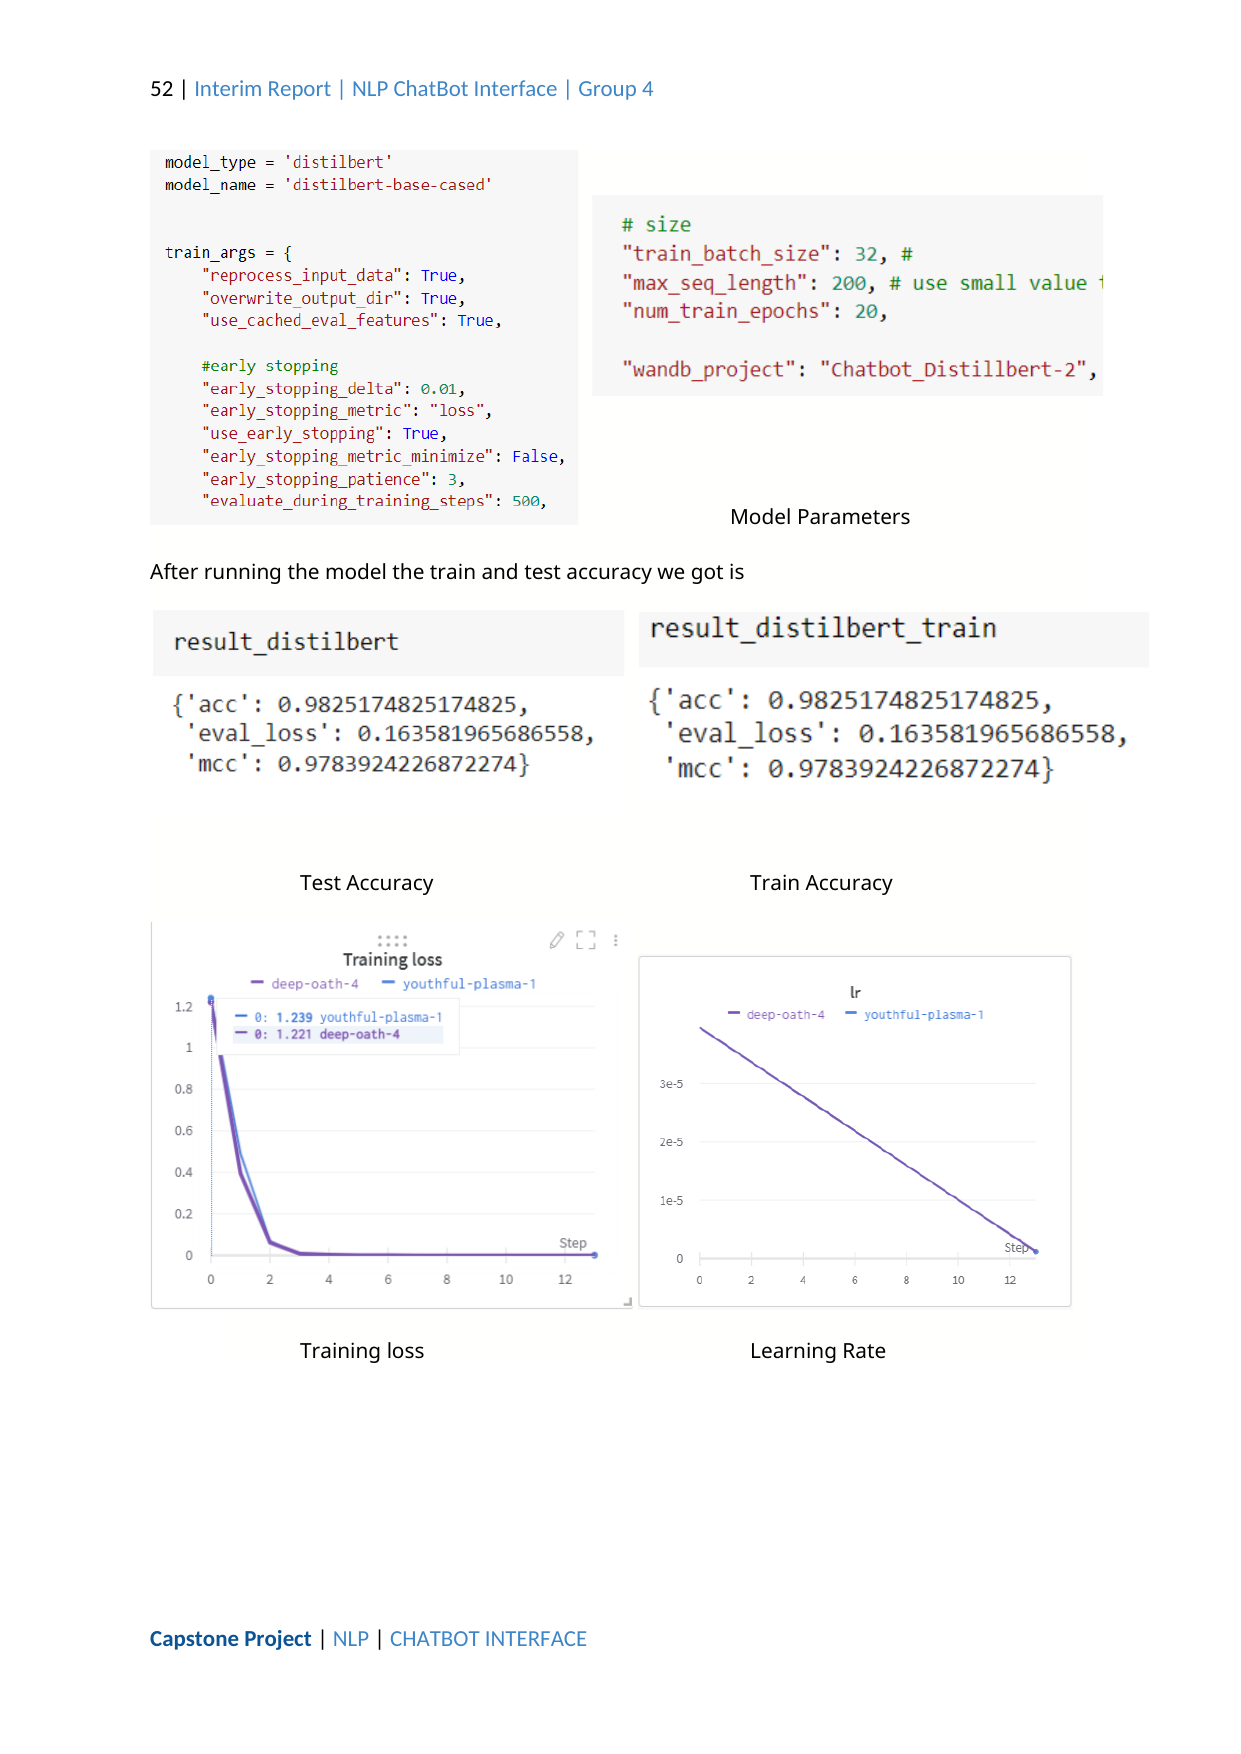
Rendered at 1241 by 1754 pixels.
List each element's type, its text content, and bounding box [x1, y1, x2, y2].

text Training loss Learning Rate [225, 1336, 1090, 1364]
picture [153, 610, 625, 813]
picture [639, 612, 1150, 803]
picture [150, 150, 579, 525]
picture [150, 922, 633, 1310]
picture [592, 195, 1104, 396]
text After running the model the train and test accuracy we got is [150, 557, 1090, 585]
picture [638, 954, 1073, 1310]
